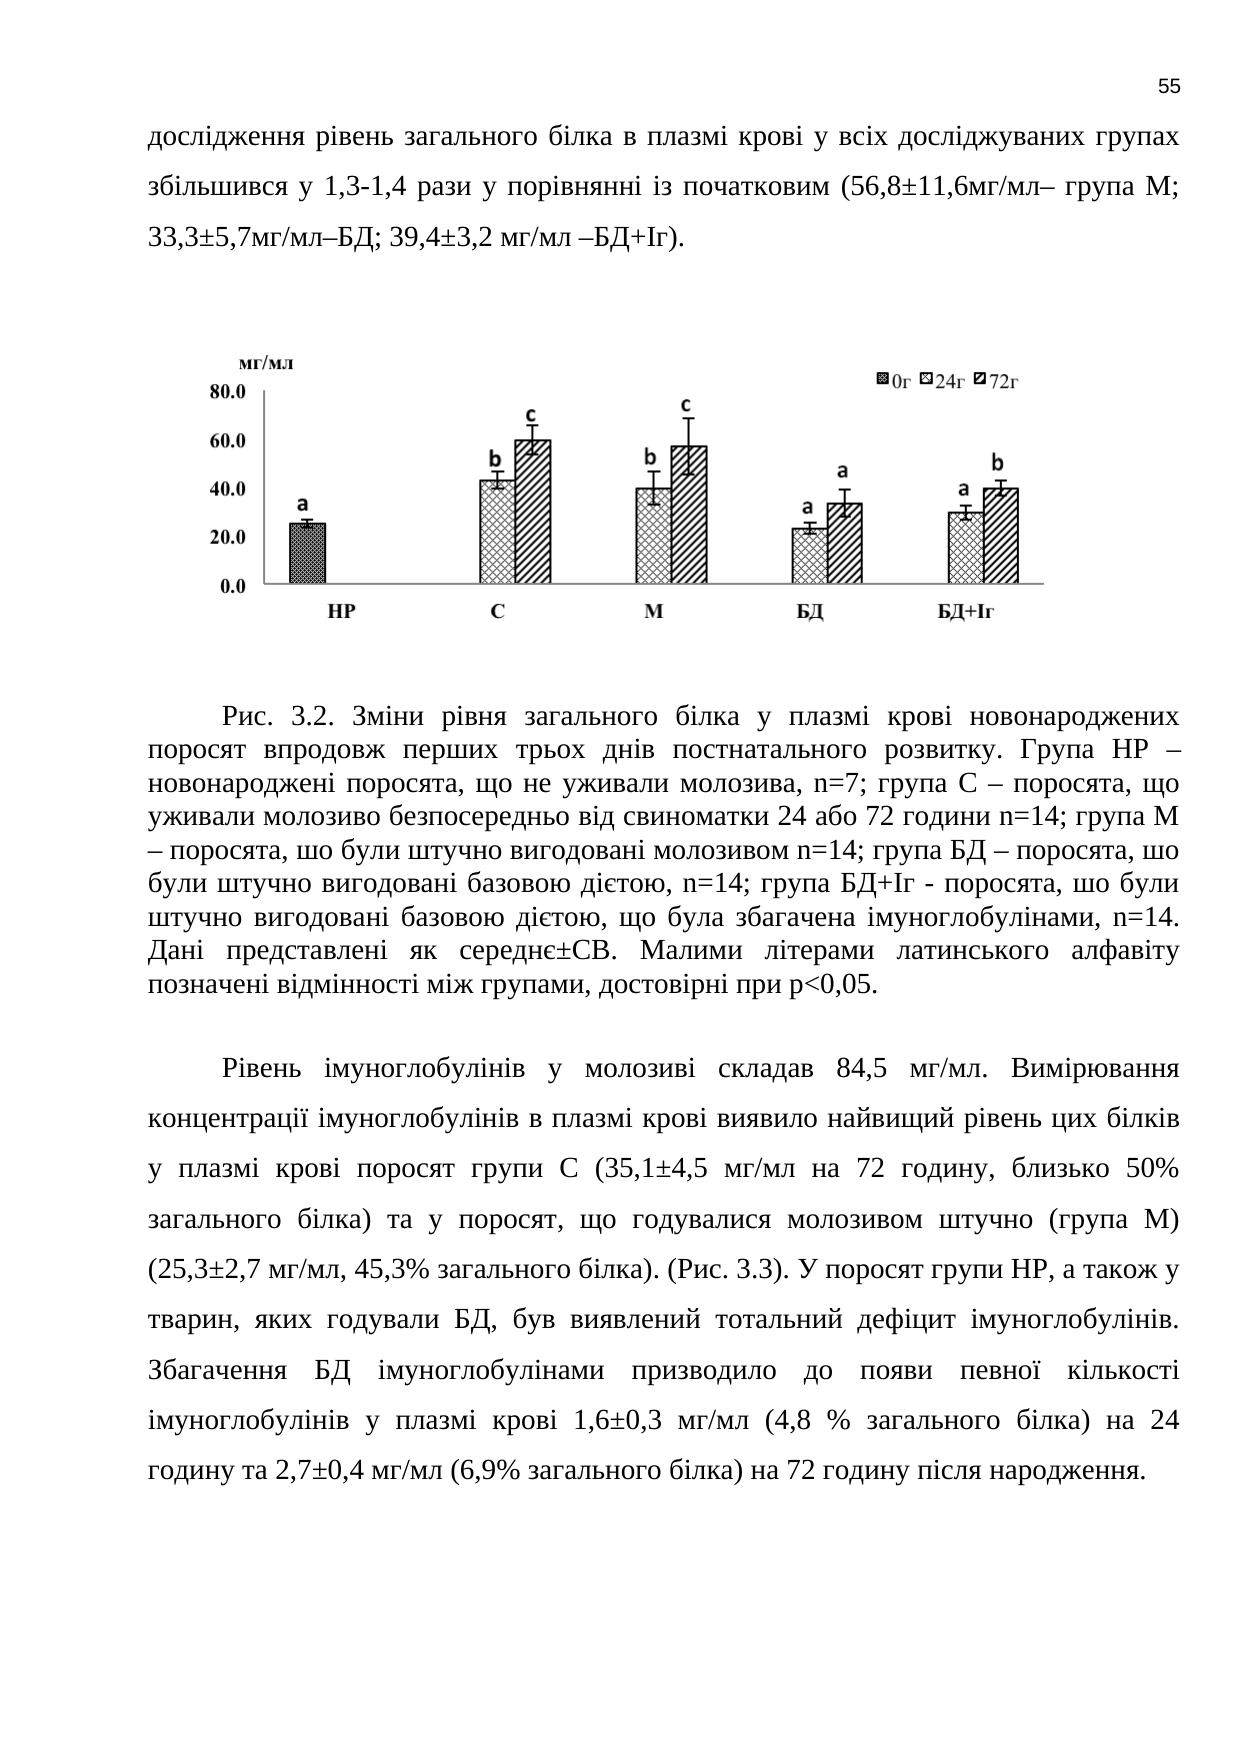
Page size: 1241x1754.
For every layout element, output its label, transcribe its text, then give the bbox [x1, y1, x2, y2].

picture [147, 319, 1142, 634]
list Рис. 3.2. Зміни рівня загального білка у плазмі крові новонароджених поросят впродовж перших трьох днів постнатального розвитку. Група НР –новонароджені поросята, що не уживали молозива, n=7; група С – поросята, що уживали молозиво безпосередньо від свиноматки 24 або 72 години n=14; група М – поросята, шо були штучно вигодовані молозивом n=14; група БД – поросята, шо були штучно вигодовані базовою дієтою, n=14; група БД+Іг - поросята, шо були штучно вигодовані базовою дієтою, що була збагачена імуноглобулінами, n=14. Дані представлені як середнє±СВ. Малими літерами латинського алфавіту позначені відмінності між групами, достовірні при р<0,05. [148, 698, 1181, 999]
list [148, 118, 1181, 252]
list Рівень імуноглобулінів у молозиві складав 84,5 мг/мл. Вимірювання концентрації імуноглобулінів в плазмі крові виявило найвищий рівень цих білків у плазмі крові поросят групи С (35,1±4,5 мг/мл на 72 годину, близько 50% загального білка) та у поросят, що годувалися молозивом штучно (група М) (25,3±2,7 мг/мл, 45,3% загального білка). (Рис. 3.3). У поросят групи НР, а також у тварин, яких годували БД, був виявлений тотальний дефіцит імуноглобулінів. Збагачення БД імуноглобулінами призводило до появи певної кількості імуноглобулінів у плазмі крові 1,6±0,3 мг/мл (4,8 % загального білка) на 24 годину та 2,7±0,4 мг/мл (6,9% загального білка) на 72 годину після народження. [148, 1050, 1181, 1486]
